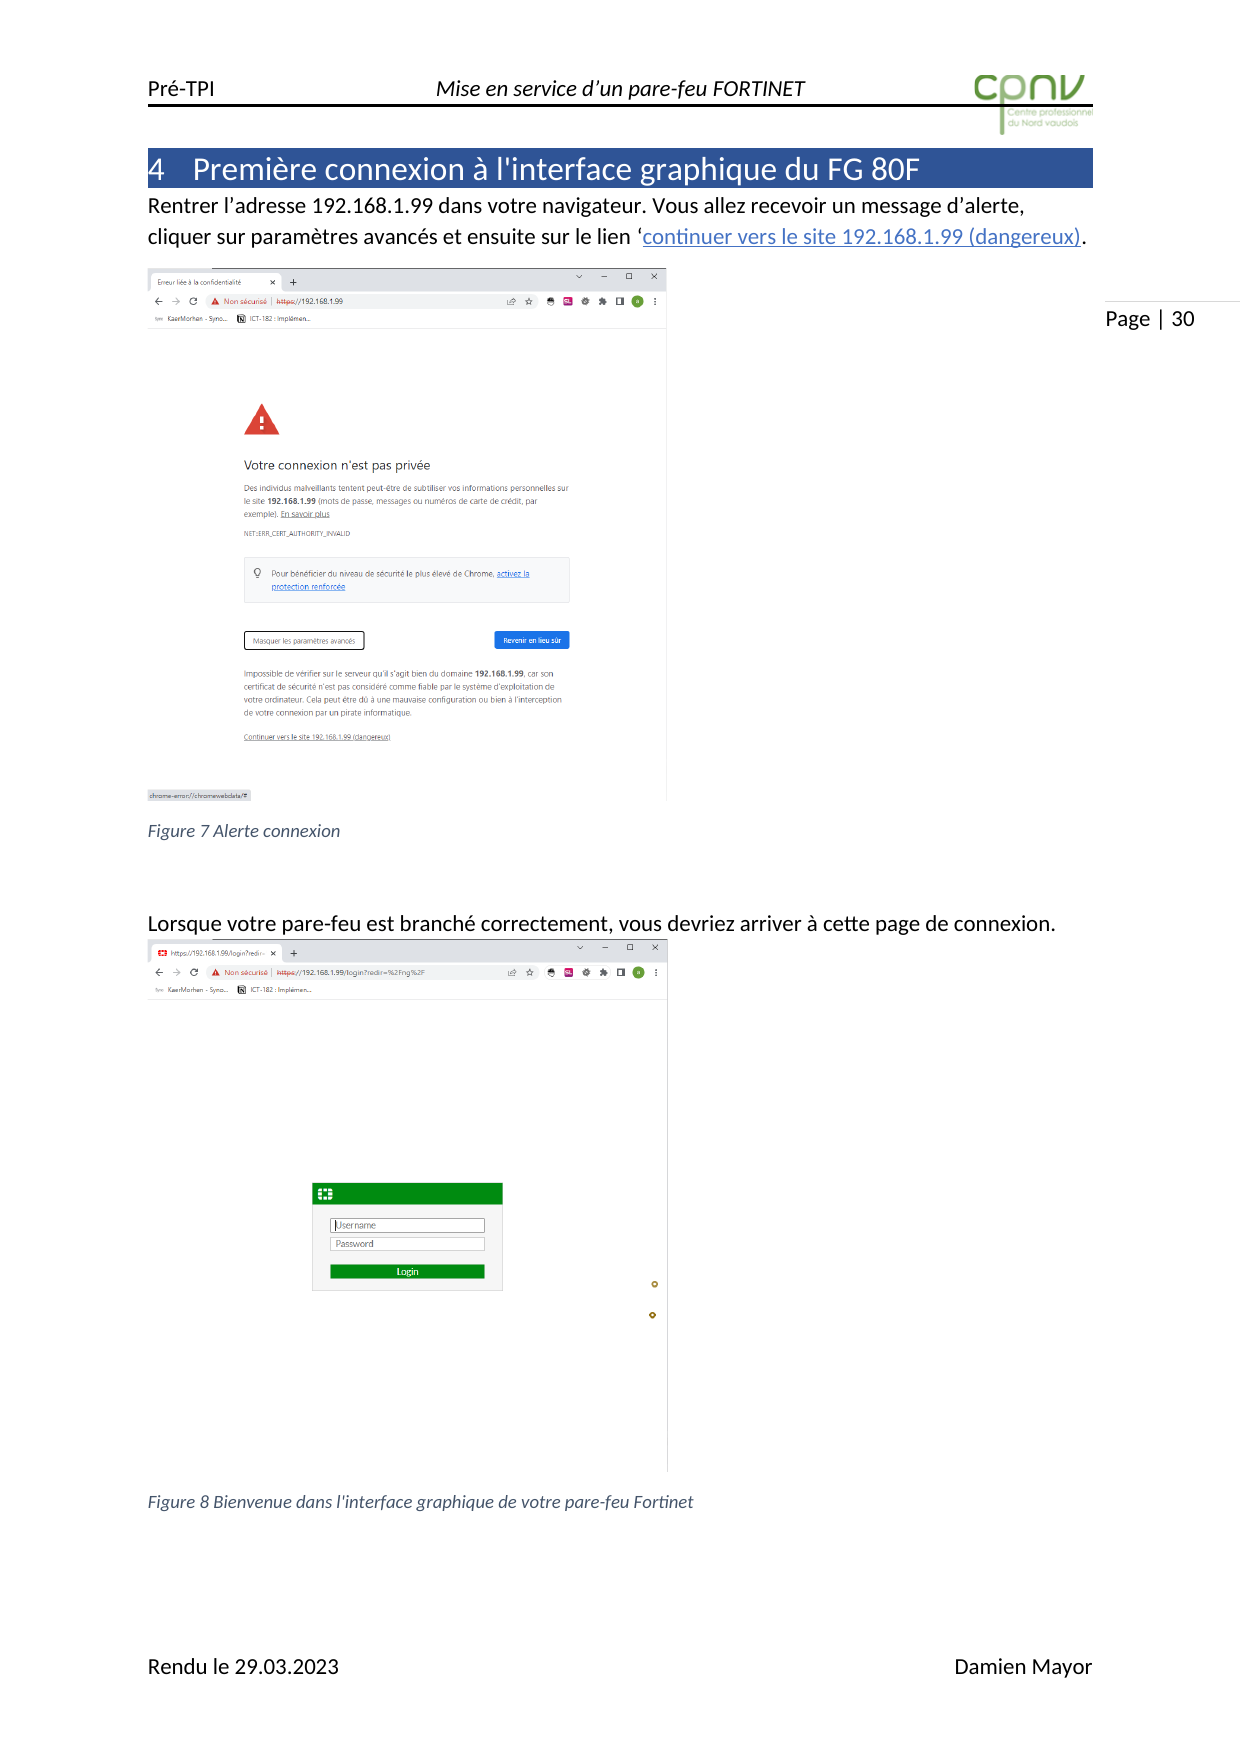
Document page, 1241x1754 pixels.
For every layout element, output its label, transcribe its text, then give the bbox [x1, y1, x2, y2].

list Première connexion à l'interface graphique du FG 80F [148, 148, 1093, 188]
picture [147, 268, 667, 801]
picture [147, 939, 668, 1472]
text Rentrer l’adresse 192.168.1.99 dans votre navigateur. Vous allez recevoir un message d’alerte, cliquer sur paramètres avancés et ensuite sur le lien ‘continuer vers le site 192.168.1.99 (dangereux). [148, 192, 1093, 250]
